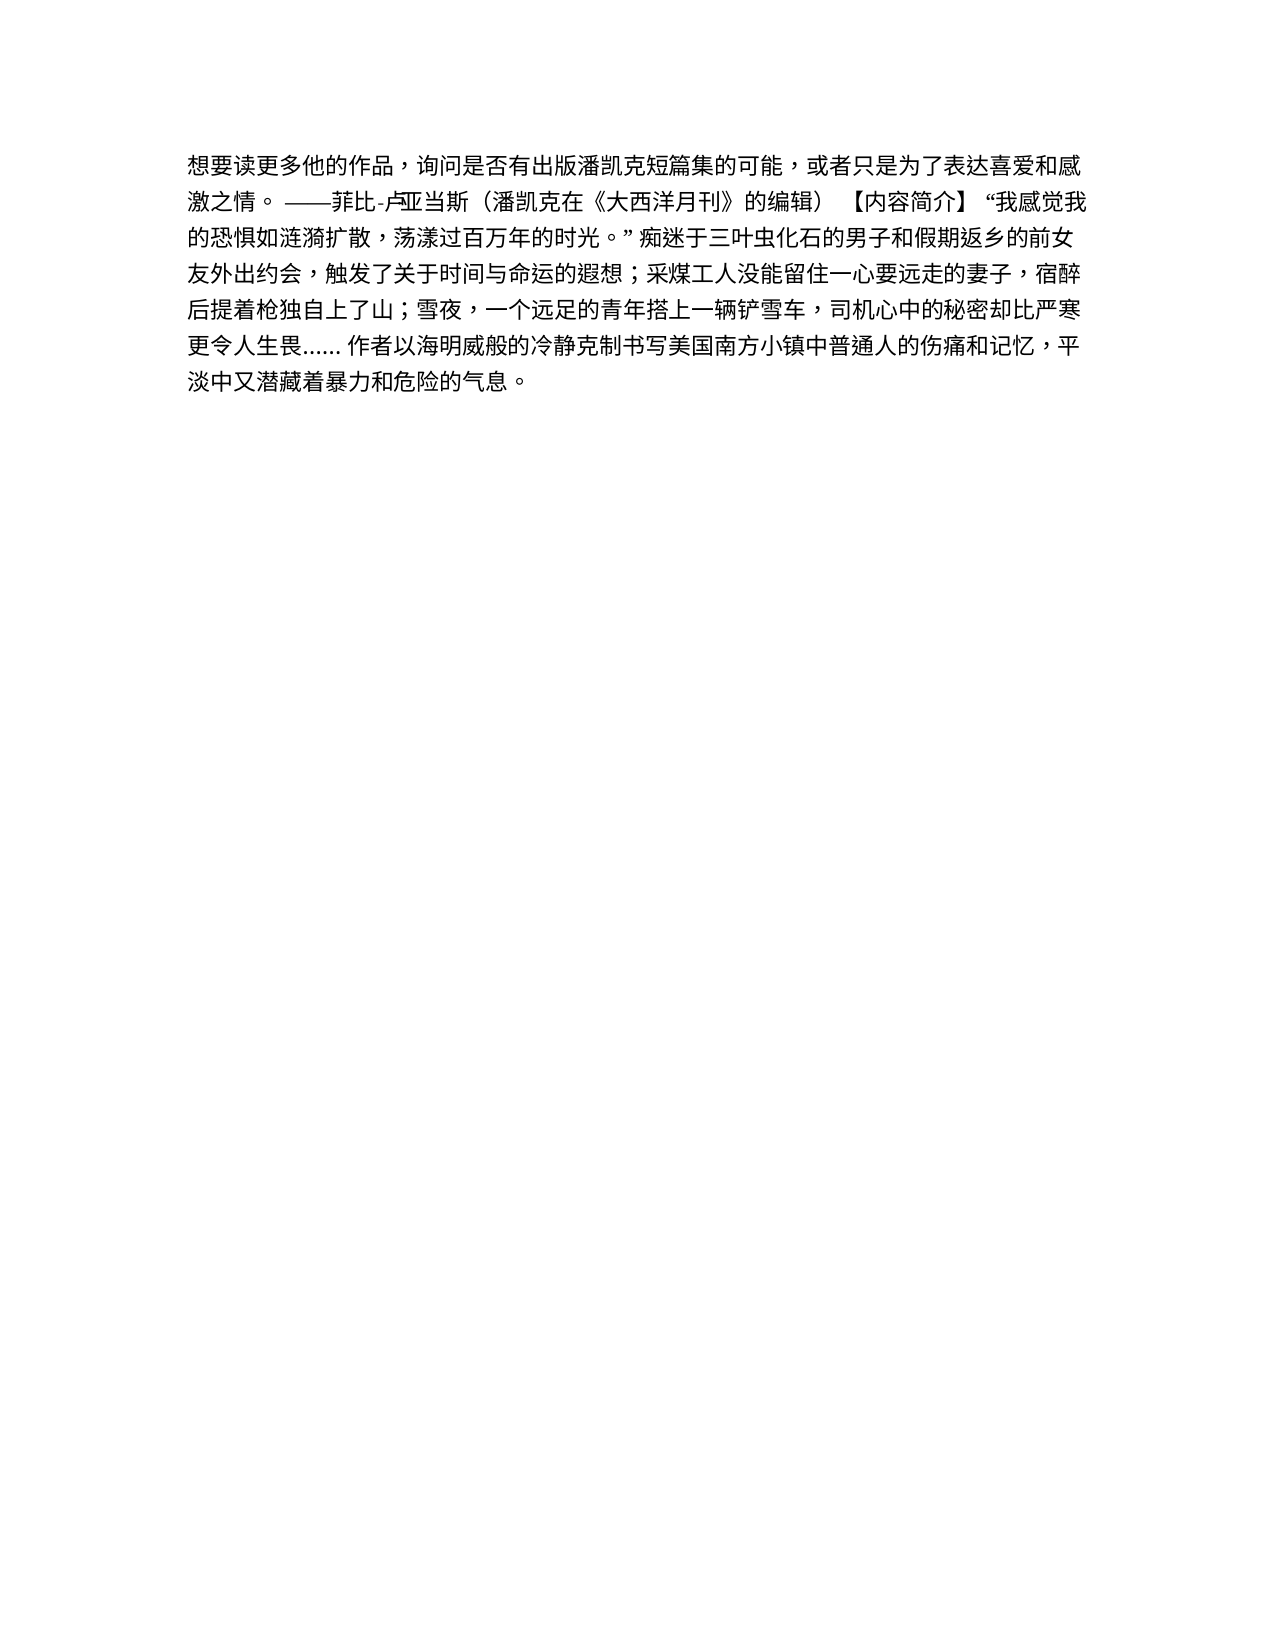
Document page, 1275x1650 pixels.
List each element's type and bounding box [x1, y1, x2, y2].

text [187, 150, 1087, 397]
